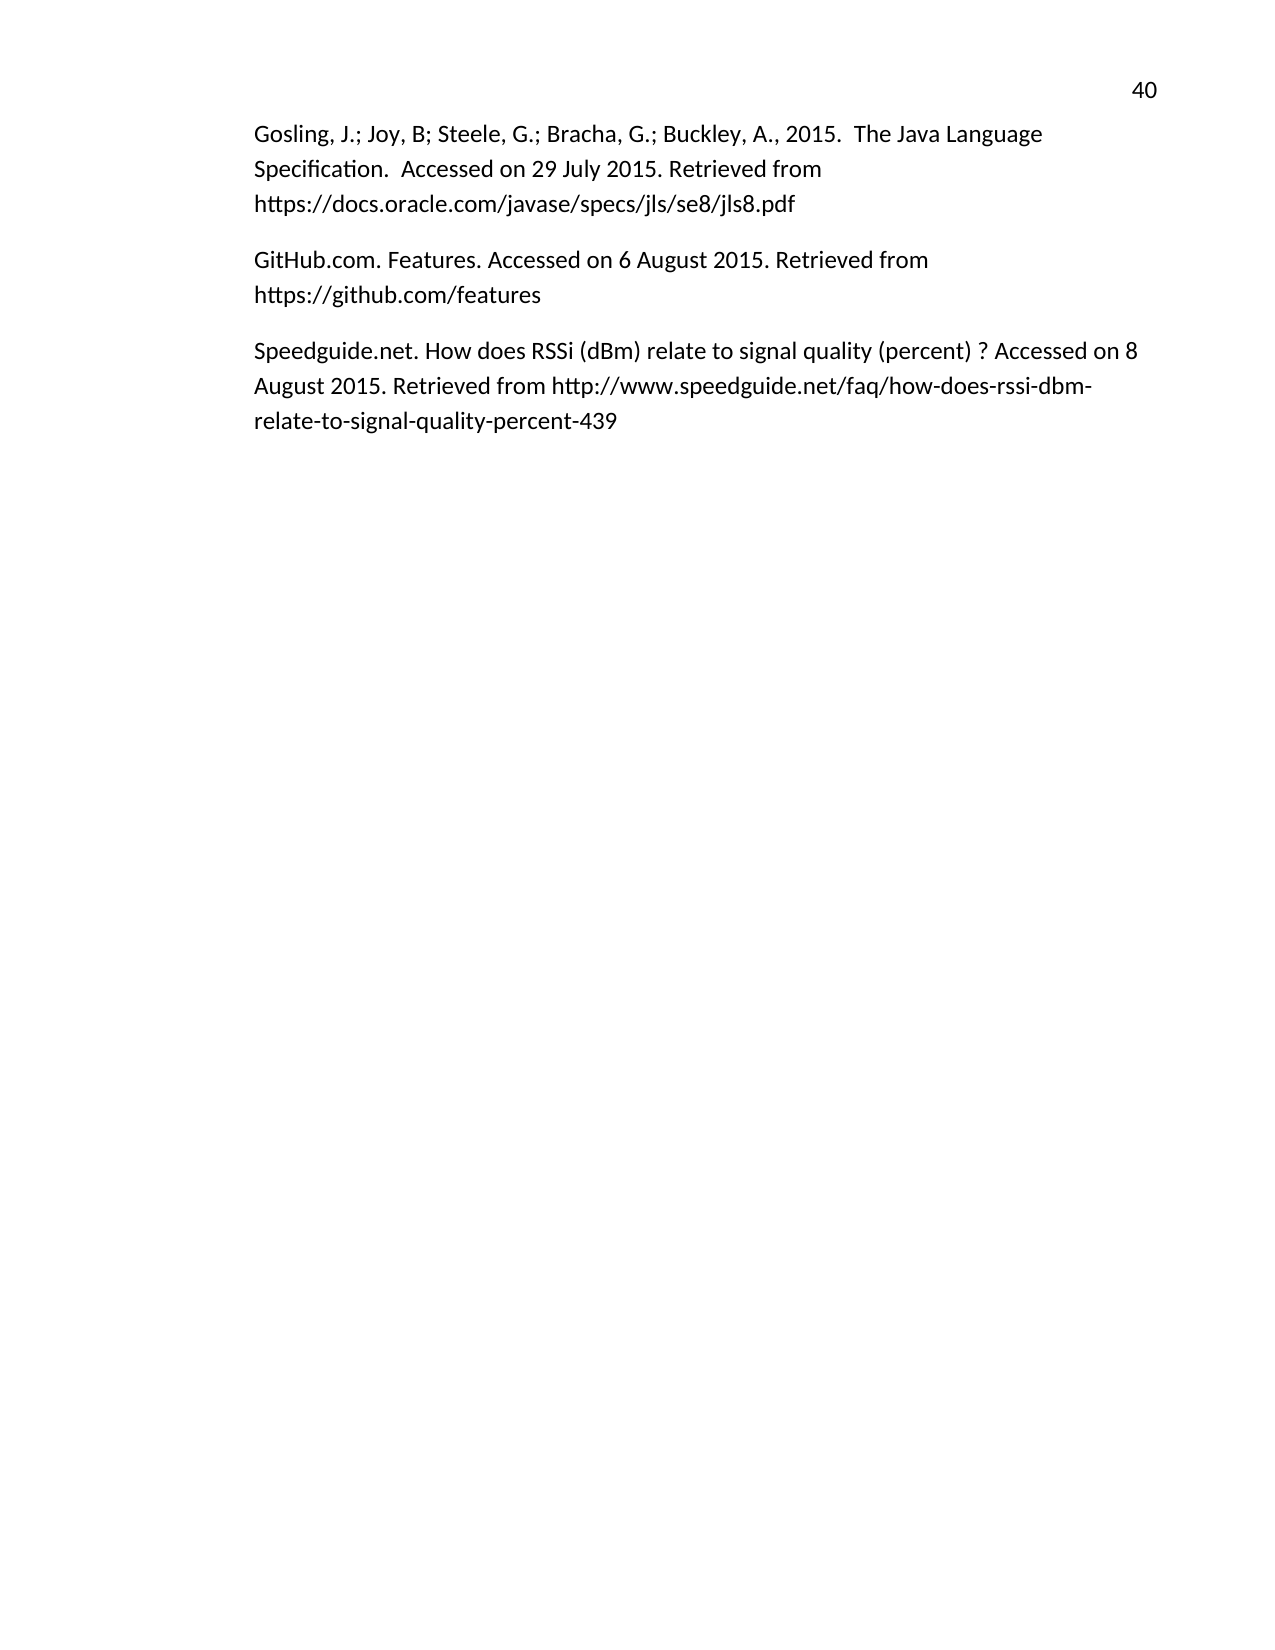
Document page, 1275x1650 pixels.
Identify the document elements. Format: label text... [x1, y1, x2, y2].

text Speedguide.net. How does RSSi (dBm) relate to signal quality (percent) ? Accessed on 8 August 2015. Retrieved from http://www.speedguide.net/faq/how-does-rssi-dbm-relate-to-signal-quality-percent-439 [254, 335, 1157, 435]
text GitHub.com. Features. Accessed on 6 August 2015. Retrieved from https://github.com/features [254, 244, 1157, 309]
text Gosling, J.; Joy, B; Steele, G.; Bracha, G.; Buckley, A., 2015. The Java Language Specification. Accessed on 29 July 2015. Retrieved from https://docs.oracle.com/javase/specs/jls/se8/jls8.pdf [254, 118, 1157, 219]
